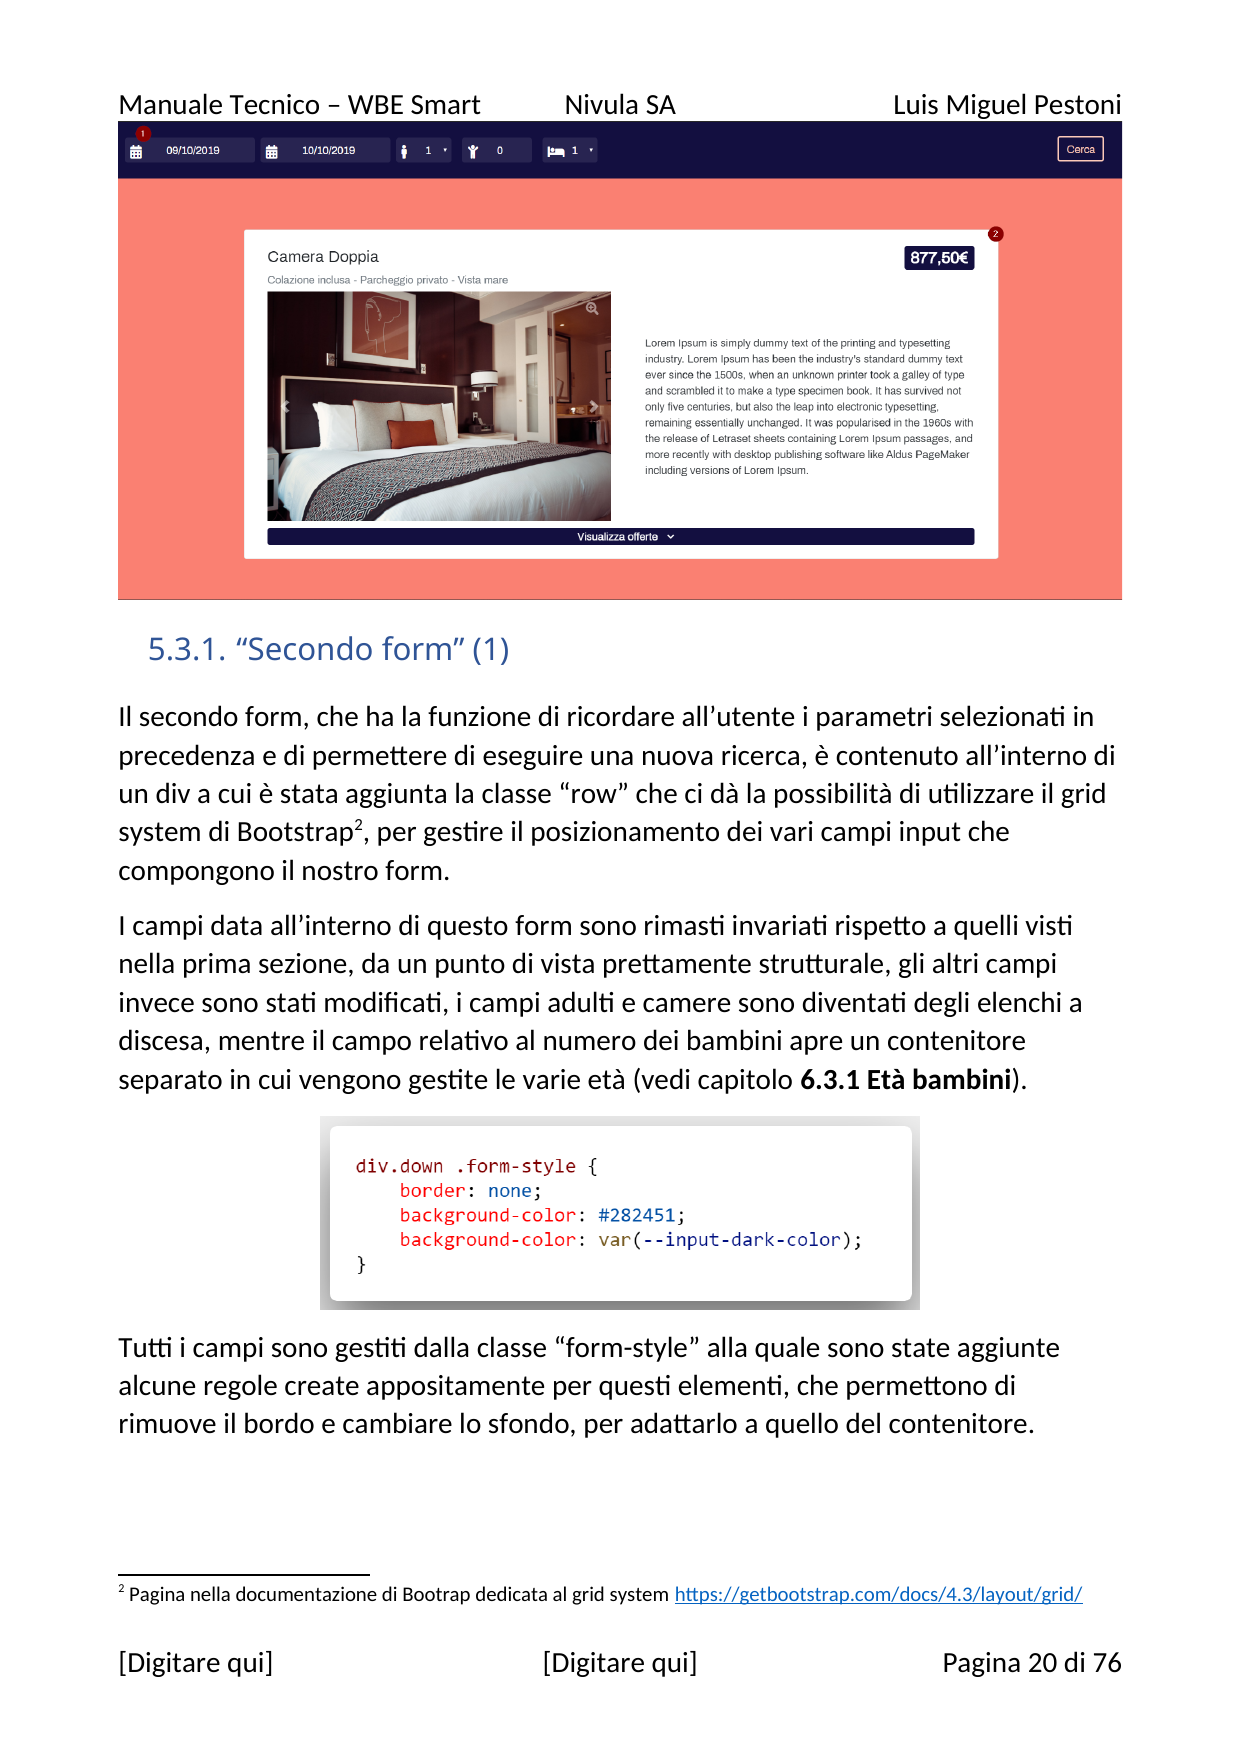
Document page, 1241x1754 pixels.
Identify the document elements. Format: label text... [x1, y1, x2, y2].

picture [118, 121, 1123, 600]
text Il secondo form, che ha la funzione di ricordare all’utente i parametri selezionati in precedenza e di permettere di eseguire una nuova ricerca, è contenuto all’interno di un div a cui è stata aggiunta la classe “row” che ci dà la possibilità di utilizzare il grid system di Bootstrap, per gestire il posizionamento dei vari campi input che compongono il nostro form. [118, 698, 1122, 888]
text Tutti i campi sono gestiti dalla classe “form-style” alla quale sono state aggiunte alcune regole create appositamente per questi elementi, che permettono di rimuove il bordo e cambiare lo sfondo, per adattarlo a quello del contenitore. [118, 1329, 1122, 1441]
picture [320, 1116, 920, 1310]
subtitle “Secondo form” (1) [148, 627, 1122, 670]
text I campi data all’interno di questo form sono rimasti invariati rispetto a quelli visti nella prima sezione, da un punto di vista prettamente strutturale, gli altri campi invece sono stati modificati, i campi adulti e camere sono diventati degli elenchi a discesa, mentre il campo relativo al numero dei bambini apre un contenitore separato in cui vengono gestite le varie età (vedi capitolo 6.3.1 Età bambini). [118, 907, 1122, 1096]
